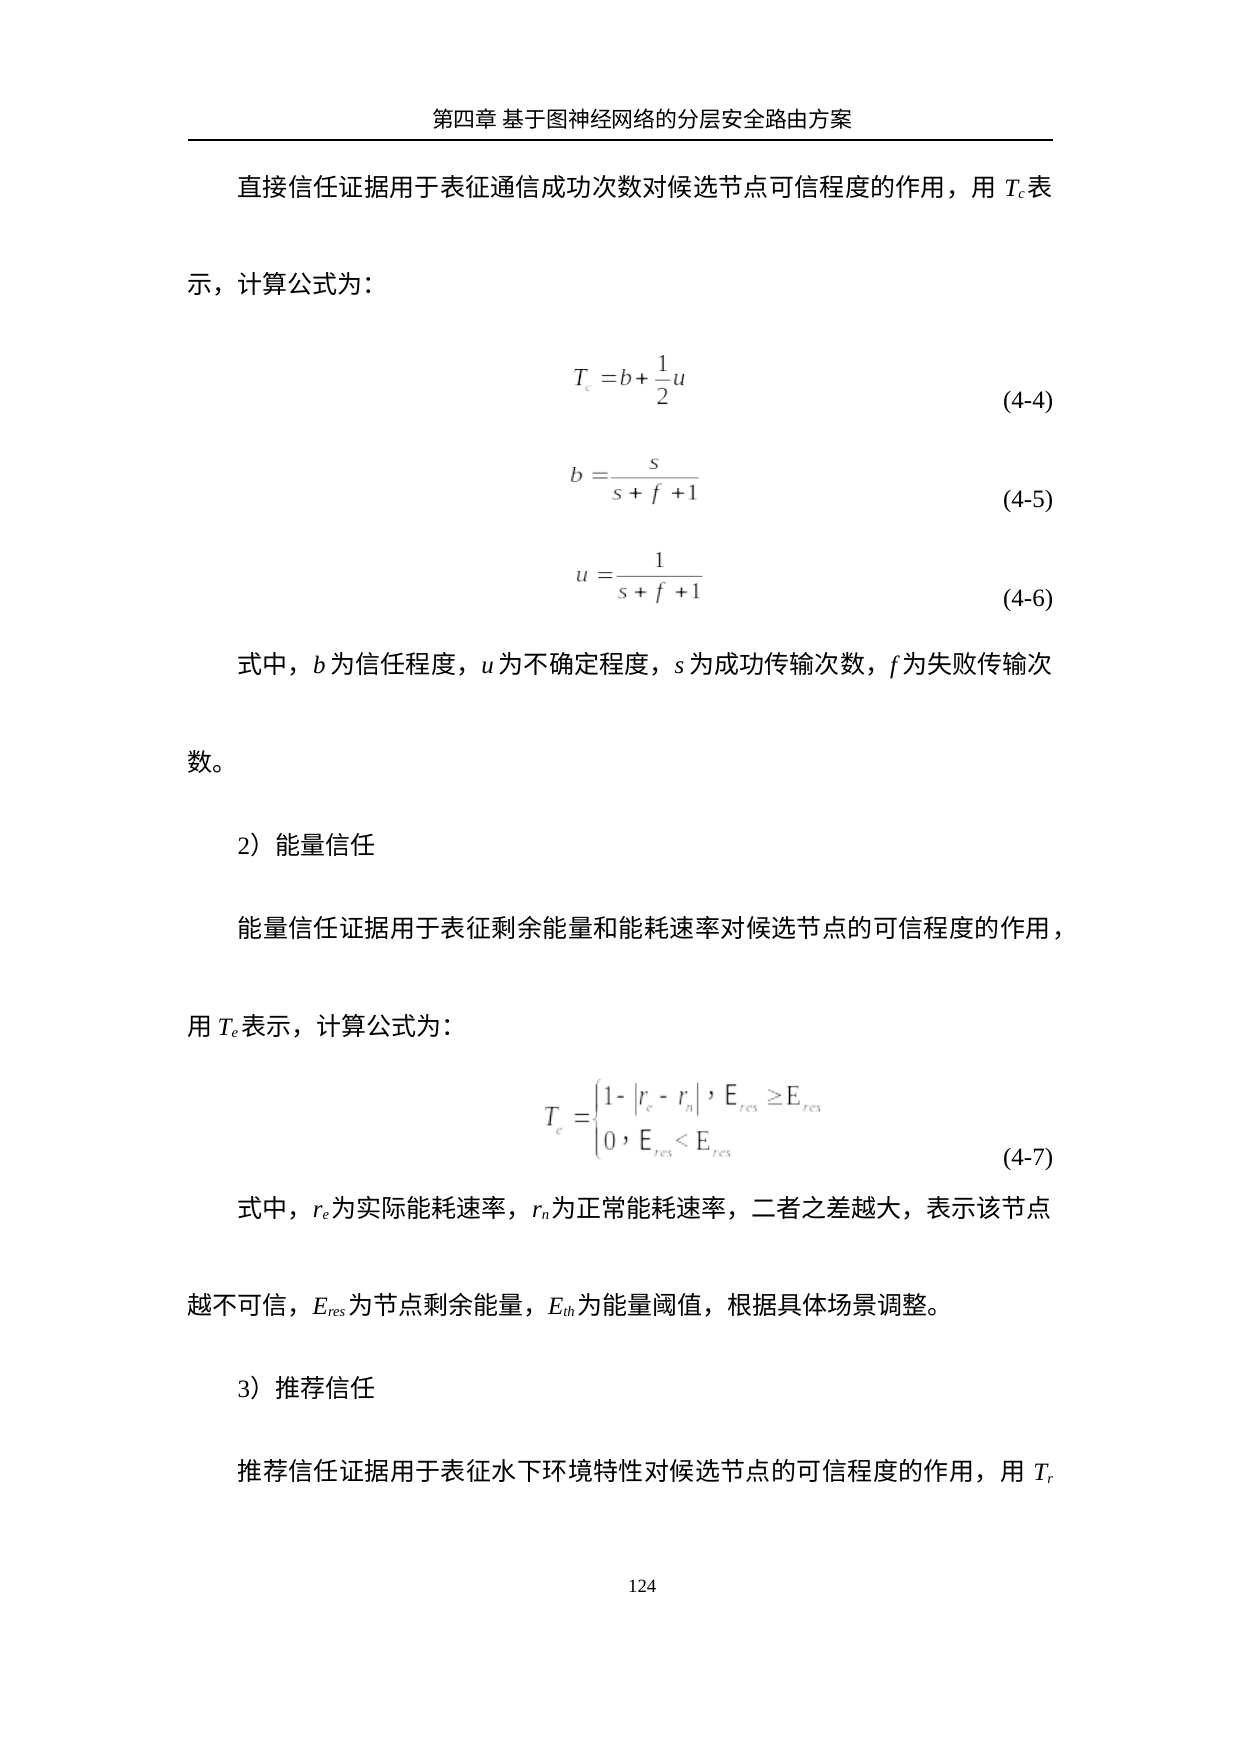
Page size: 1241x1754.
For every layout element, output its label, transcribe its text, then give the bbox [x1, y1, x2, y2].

text 式中，b为信任程度，u为不确定程度，s为成功传输次数，f为失败传输次数。 [187, 630, 1053, 793]
text 2）能量信任 [187, 811, 1053, 876]
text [187, 1437, 1053, 1502]
text (4-4) [187, 333, 1053, 431]
text 能量信任证据用于表征剩余能量和能耗速率对候选节点的可信程度的作用，用Te表示，计算公式为： [187, 894, 1053, 1057]
text (4-5) [187, 432, 1053, 530]
text (4-6) [187, 531, 1053, 629]
text 式中，re为实际能耗速率，rn为正常能耗速率，二者之差越大，表示该节点越不可信，Eres为节点剩余能量，Eth为能量阈值，根据具体场景调整。 [187, 1174, 1053, 1336]
text 3）推荐信任 [187, 1354, 1053, 1419]
text 直接信任证据用于表征通信成功次数对候选节点可信程度的作用，用Tc表示，计算公式为： [187, 153, 1053, 315]
text (4-7) [187, 1075, 1053, 1172]
